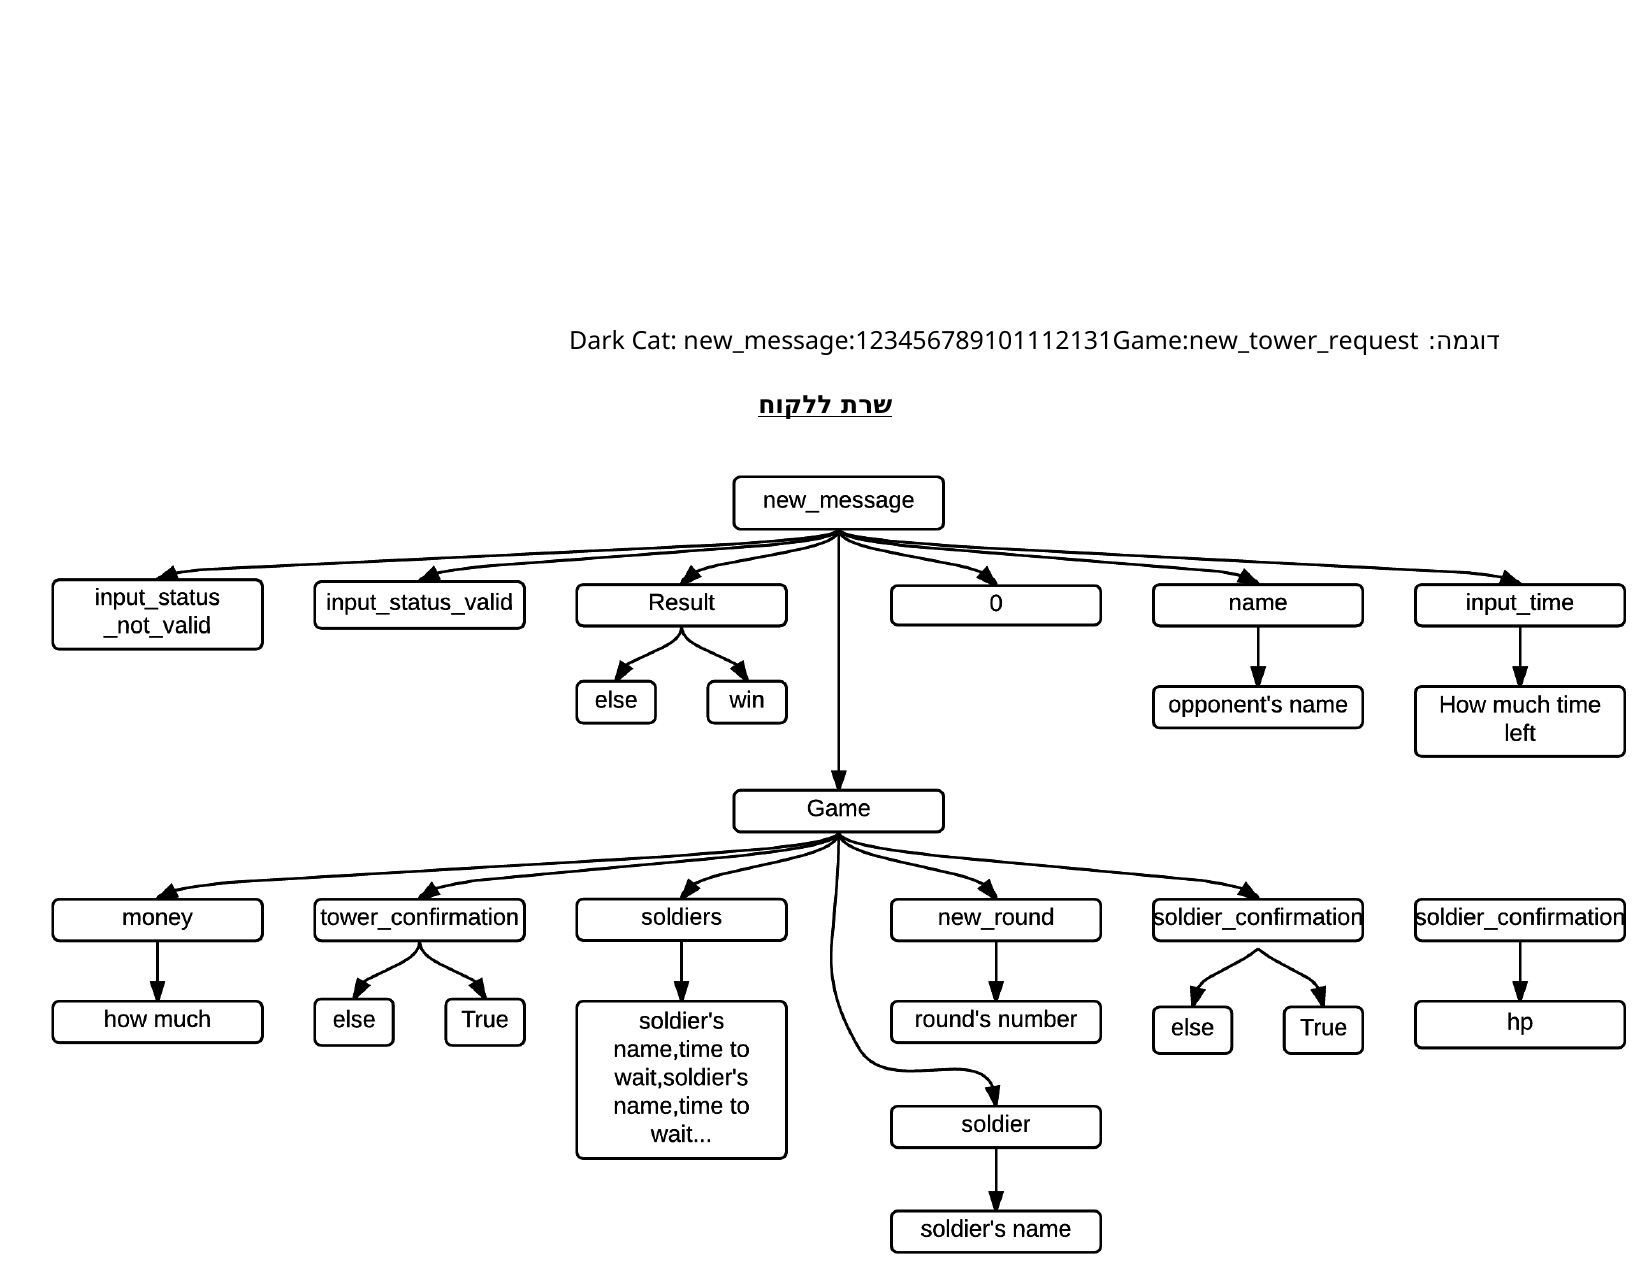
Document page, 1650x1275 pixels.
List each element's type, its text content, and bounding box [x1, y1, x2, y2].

text שרת ללקוח [150, 391, 1500, 420]
text דוגמה: Dark Cat: new_message:123456789101112131Game:new_tower_request [150, 323, 1500, 357]
picture [0, 424, 1650, 1275]
